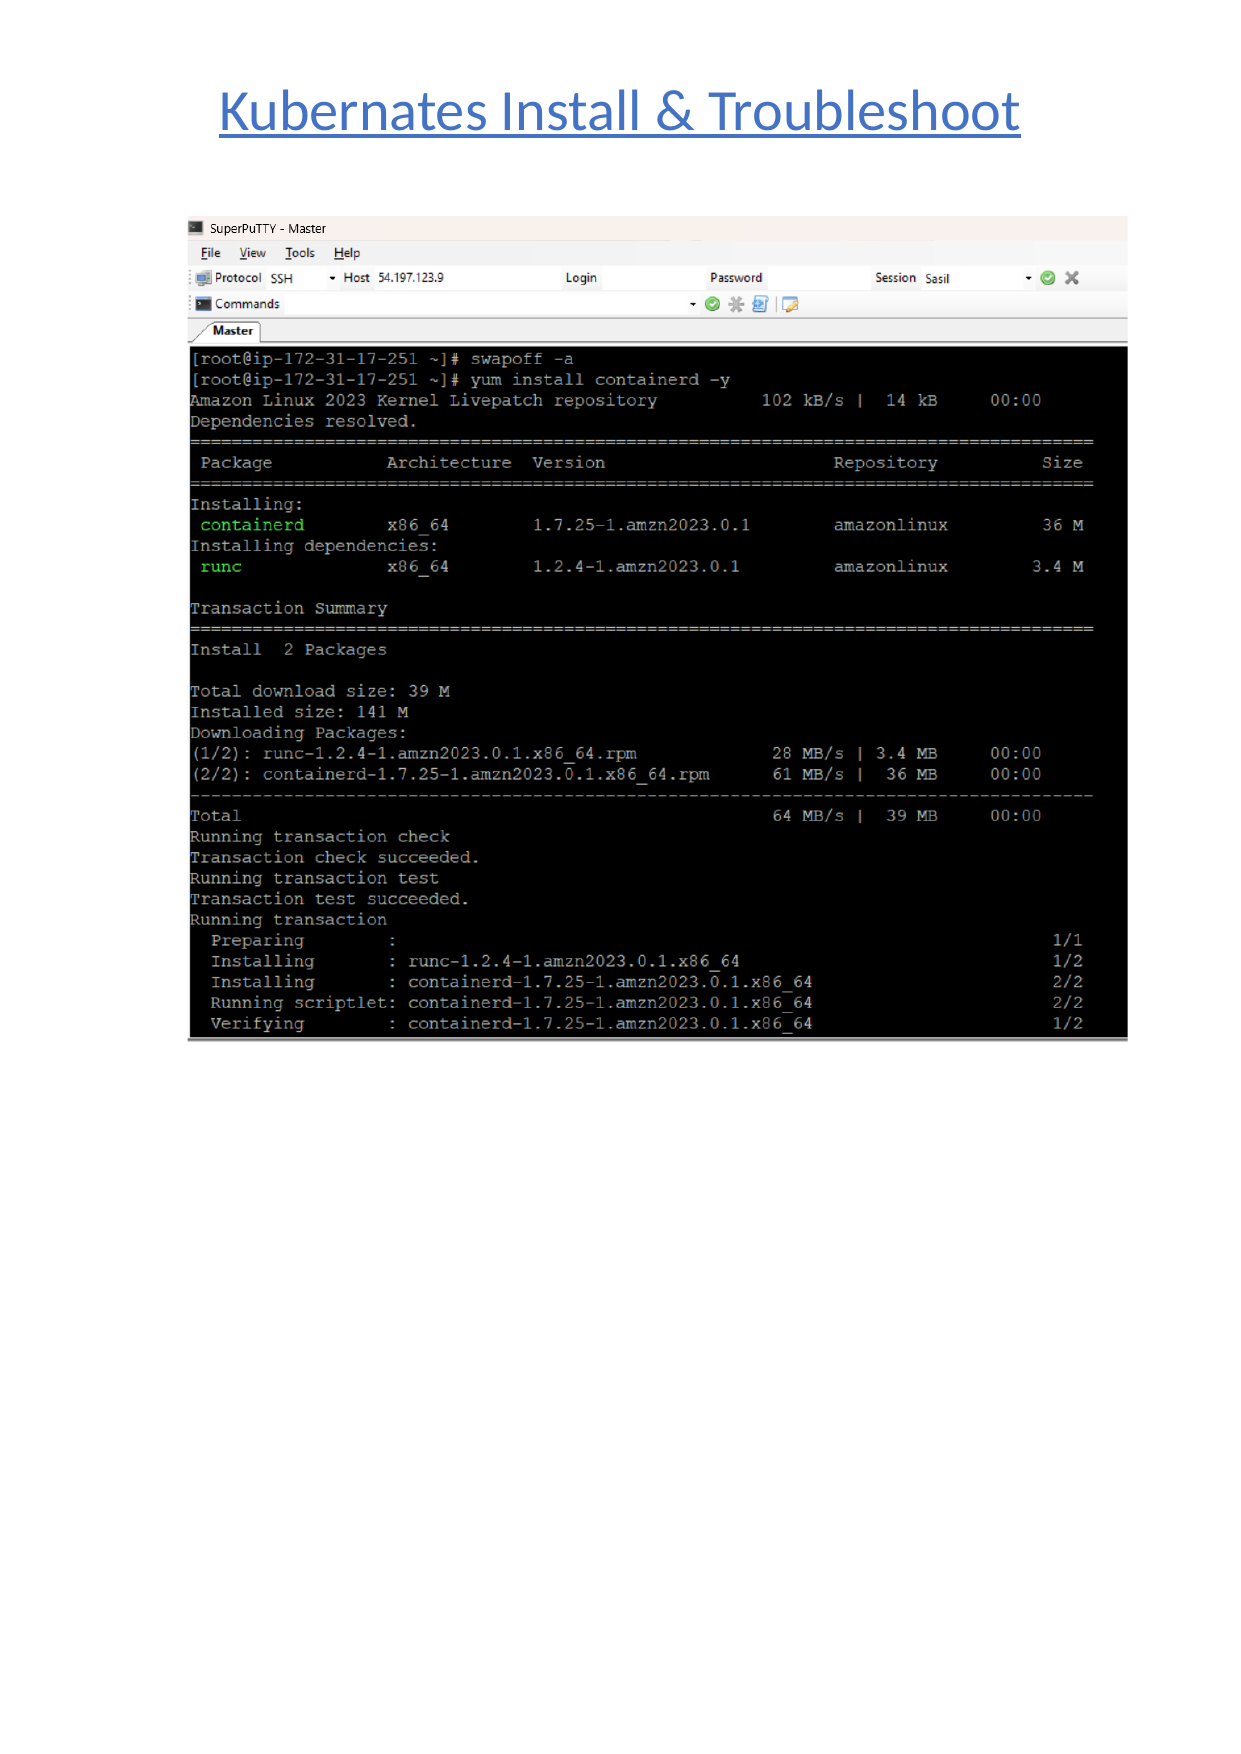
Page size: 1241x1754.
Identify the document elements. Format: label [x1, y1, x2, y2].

picture [187, 216, 1128, 1042]
